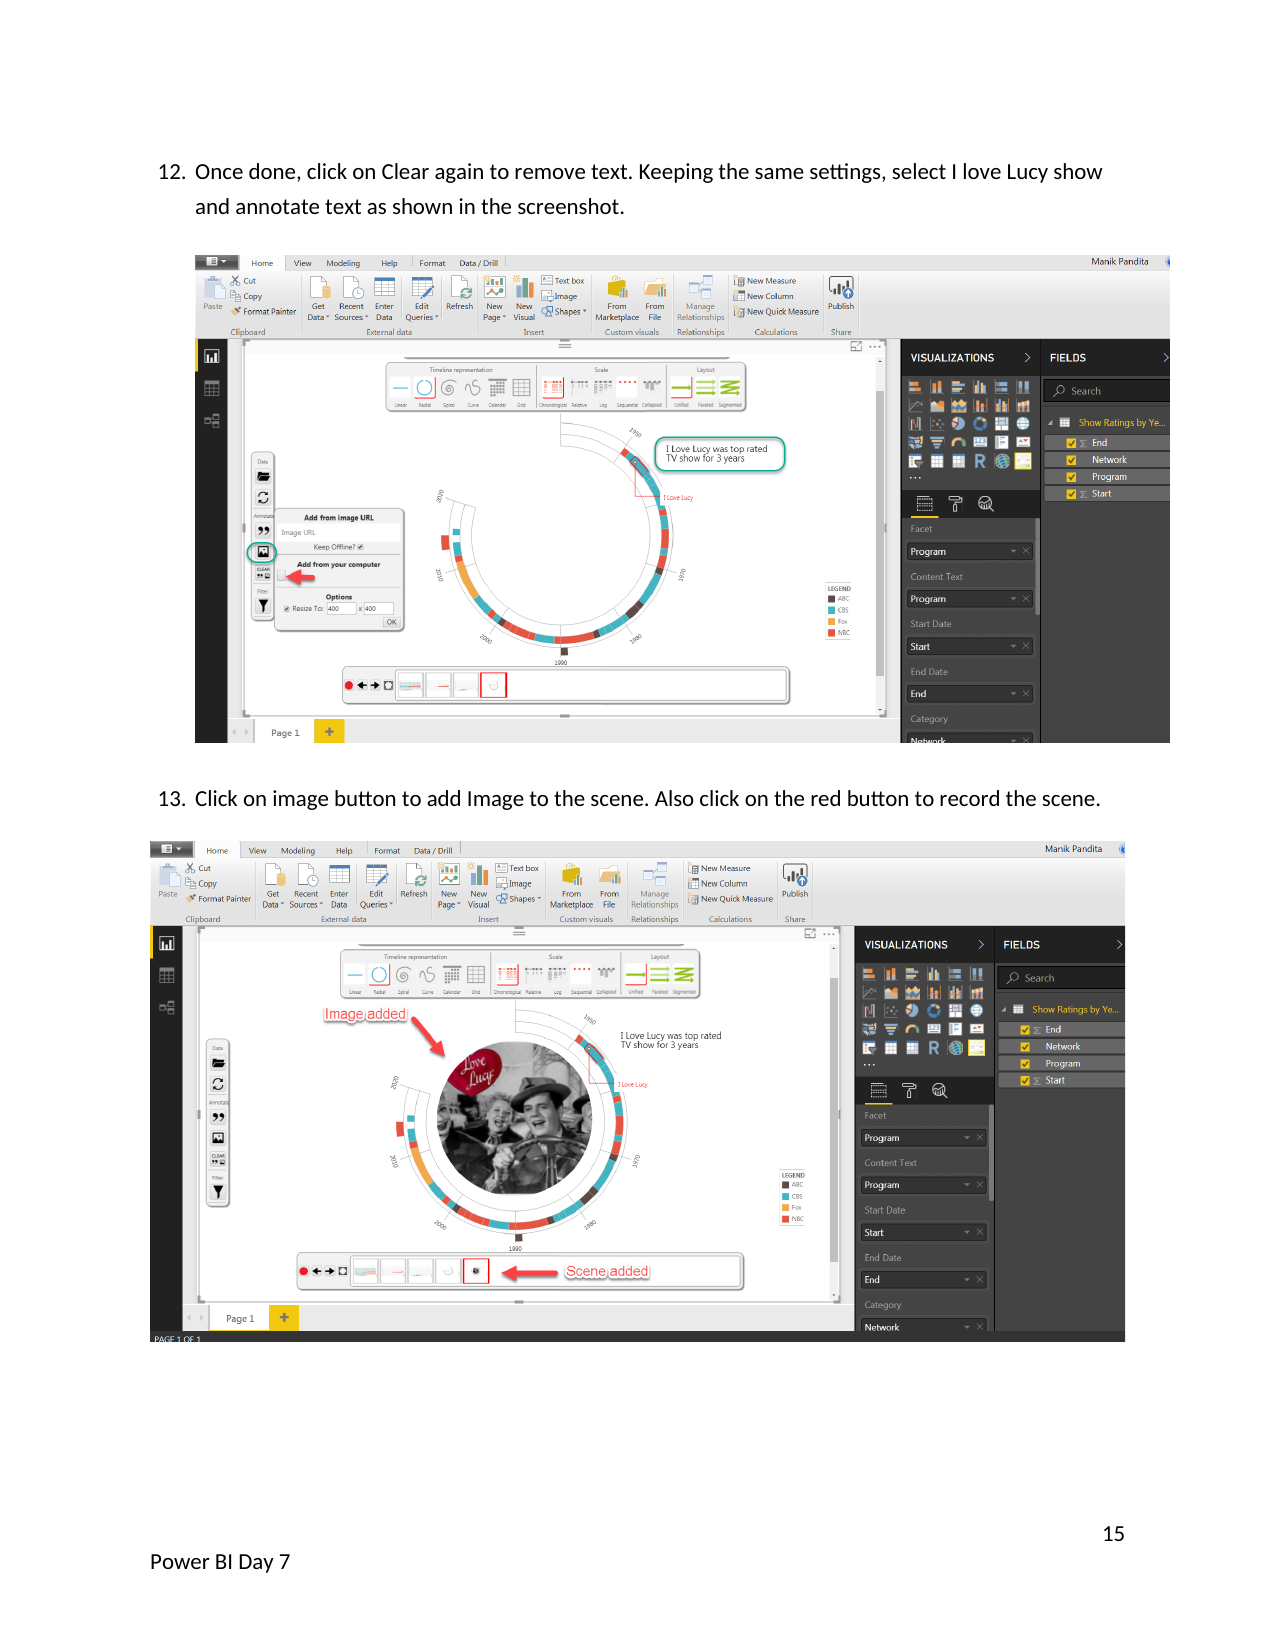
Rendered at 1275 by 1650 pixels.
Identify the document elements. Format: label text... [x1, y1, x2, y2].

picture [150, 841, 1125, 1342]
picture [195, 255, 1170, 743]
list Click on image button to add Image to the scene. Also click on the red button to record the scene. [157, 777, 1125, 812]
list Once done, click on Clear again to remove text. Keeping the same settings, select I love Lucy show and annotate text as shown in the screenshot. [157, 150, 1125, 220]
